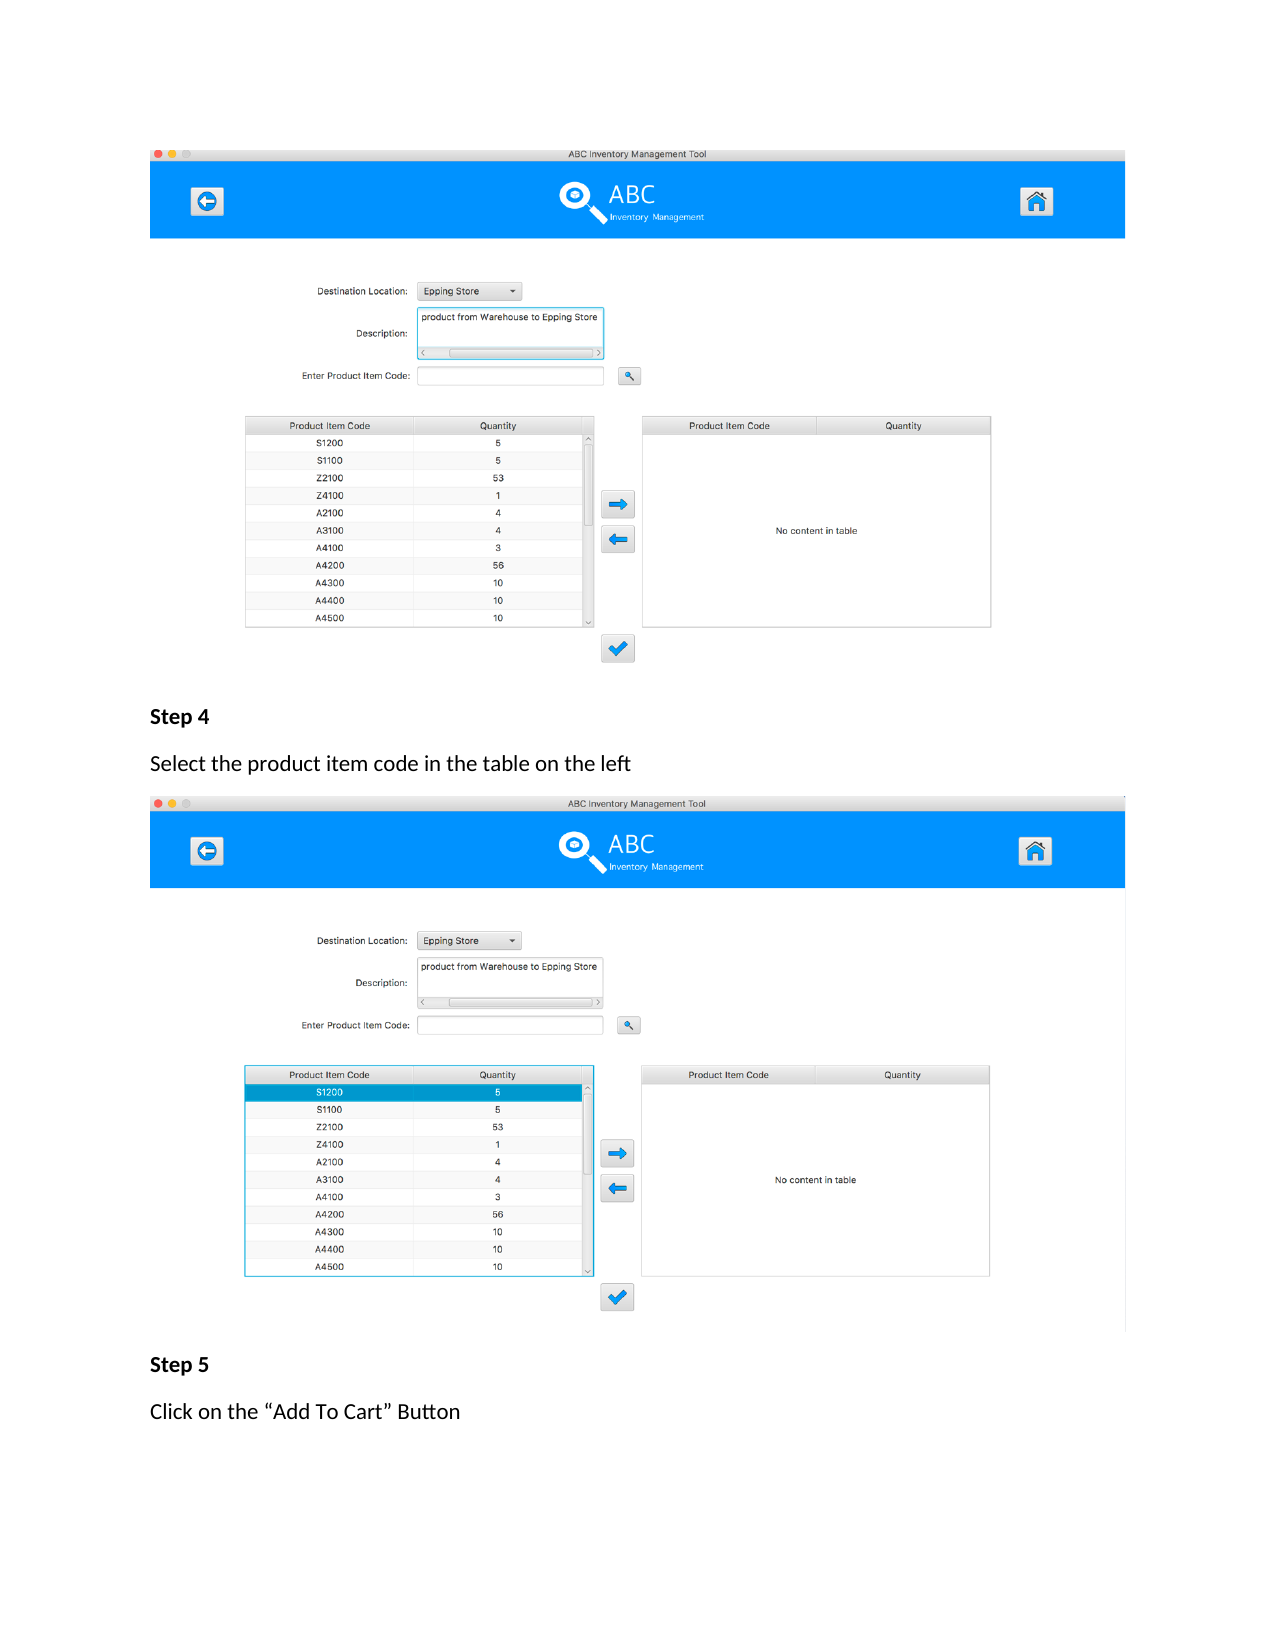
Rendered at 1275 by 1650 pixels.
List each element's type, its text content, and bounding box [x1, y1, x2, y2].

text Click on the “Add To Cart” Button [150, 1397, 1125, 1425]
text Step 5 [150, 1350, 1125, 1378]
text Step 4 [150, 702, 1125, 731]
picture [150, 150, 1125, 684]
picture [150, 796, 1125, 1332]
text Select the product item code in the table on the left [150, 749, 1125, 777]
